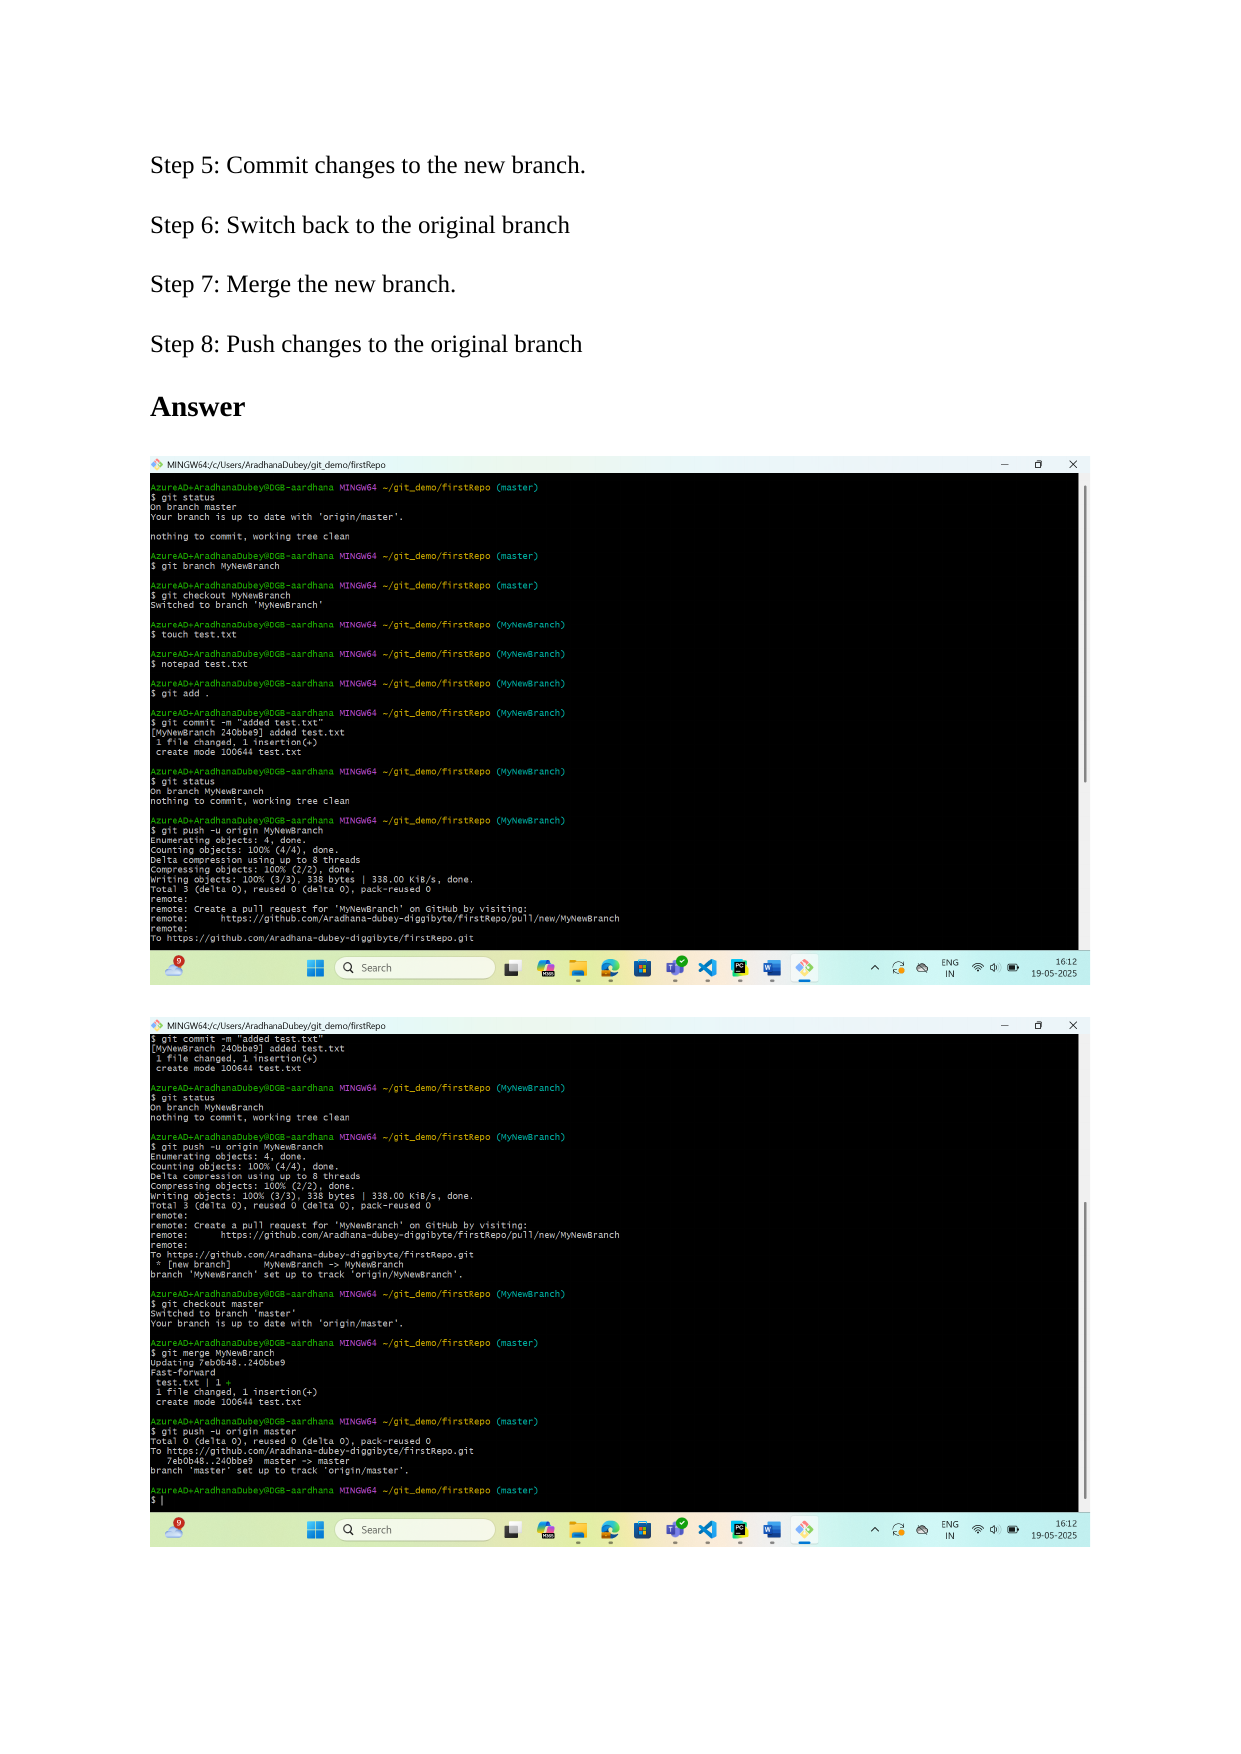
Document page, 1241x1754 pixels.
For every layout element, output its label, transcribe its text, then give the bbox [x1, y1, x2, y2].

text Answer [150, 389, 1090, 423]
picture [150, 1017, 1091, 1547]
picture [150, 456, 1091, 985]
text Step 5: Commit changes to the new branch. [150, 150, 1090, 179]
text Step 8: Push changes to the original branch [150, 329, 1090, 358]
text Step 6: Switch back to the original branch [150, 210, 1090, 238]
text Step 7: Merge the new branch. [150, 269, 1090, 298]
